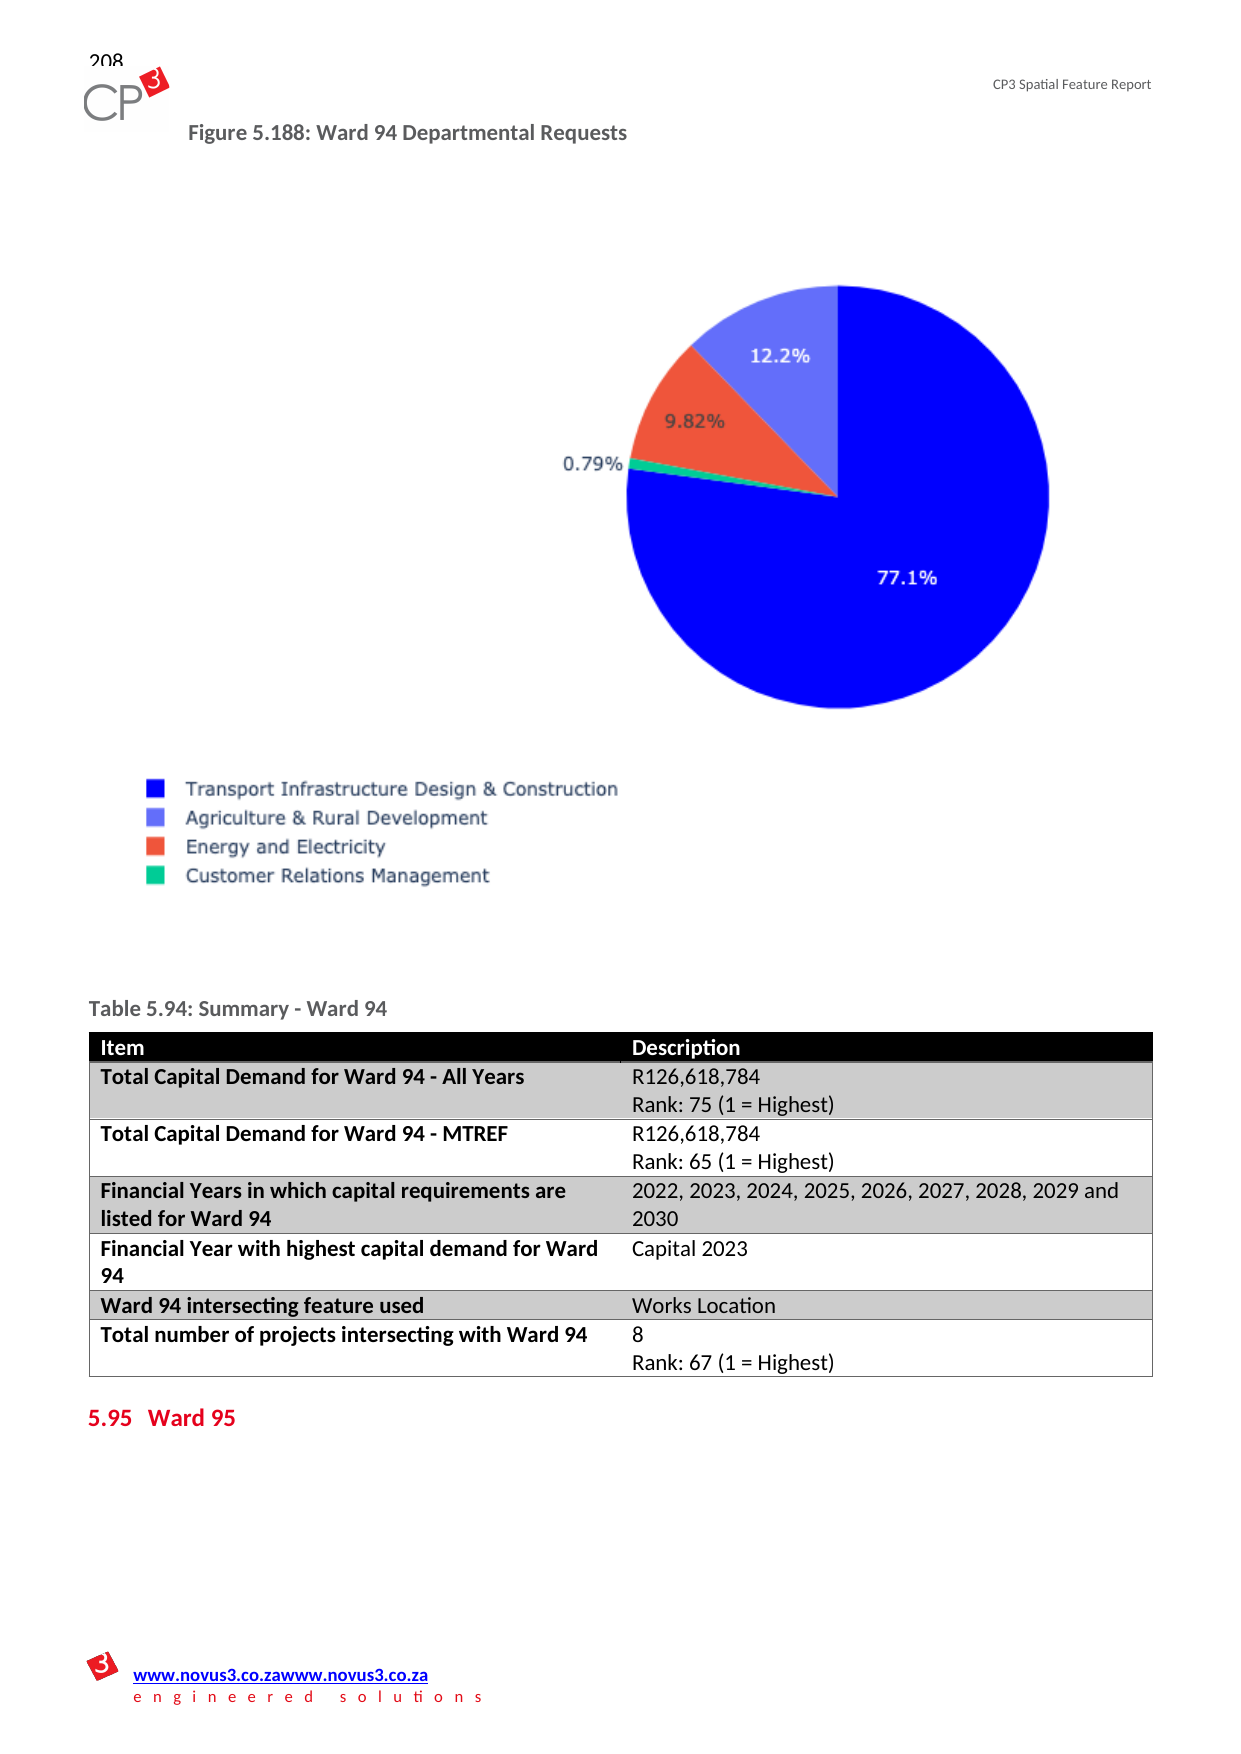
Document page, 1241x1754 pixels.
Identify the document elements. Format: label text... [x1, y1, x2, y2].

table_cell Total Capital Demand for Ward 94 - MTREF [90, 1120, 621, 1176]
table_cell R126,618,784 Rank: 75 (1 = Highest) [621, 1063, 1152, 1118]
text Figure 5.188: Ward 94 Departmental Requests [89, 118, 1152, 146]
table_cell 8 Rank: 67 (1 = Highest) [621, 1320, 1152, 1376]
picture [86, 1651, 119, 1681]
table_cell R126,618,784 Rank: 65 (1 = Highest) [621, 1120, 1152, 1176]
table_cell Total Capital Demand for Ward 94 - All Years [90, 1063, 621, 1118]
subtitle Ward 95 [88, 1402, 1152, 1432]
table_cell Works Location [621, 1291, 1152, 1319]
text Table 5.94: Summary - Ward 94 [89, 994, 1152, 1022]
table_cell Total number of projects intersecting with Ward 94 [90, 1320, 621, 1376]
picture [107, 156, 1171, 916]
table_cell Ward 94 intersecting feature used [90, 1291, 621, 1319]
table_cell Financial Year with highest capital demand for Ward 94 [90, 1234, 621, 1290]
picture [83, 66, 170, 132]
table_header Description [621, 1033, 1152, 1061]
table_cell Capital 2023 [621, 1234, 1152, 1290]
table_cell Financial Years in which capital requirements are listed for Ward 94 [90, 1177, 621, 1233]
table_header Item [90, 1033, 620, 1061]
table_cell 2022, 2023, 2024, 2025, 2026, 2027, 2028, 2029 and 2030 [621, 1177, 1152, 1233]
